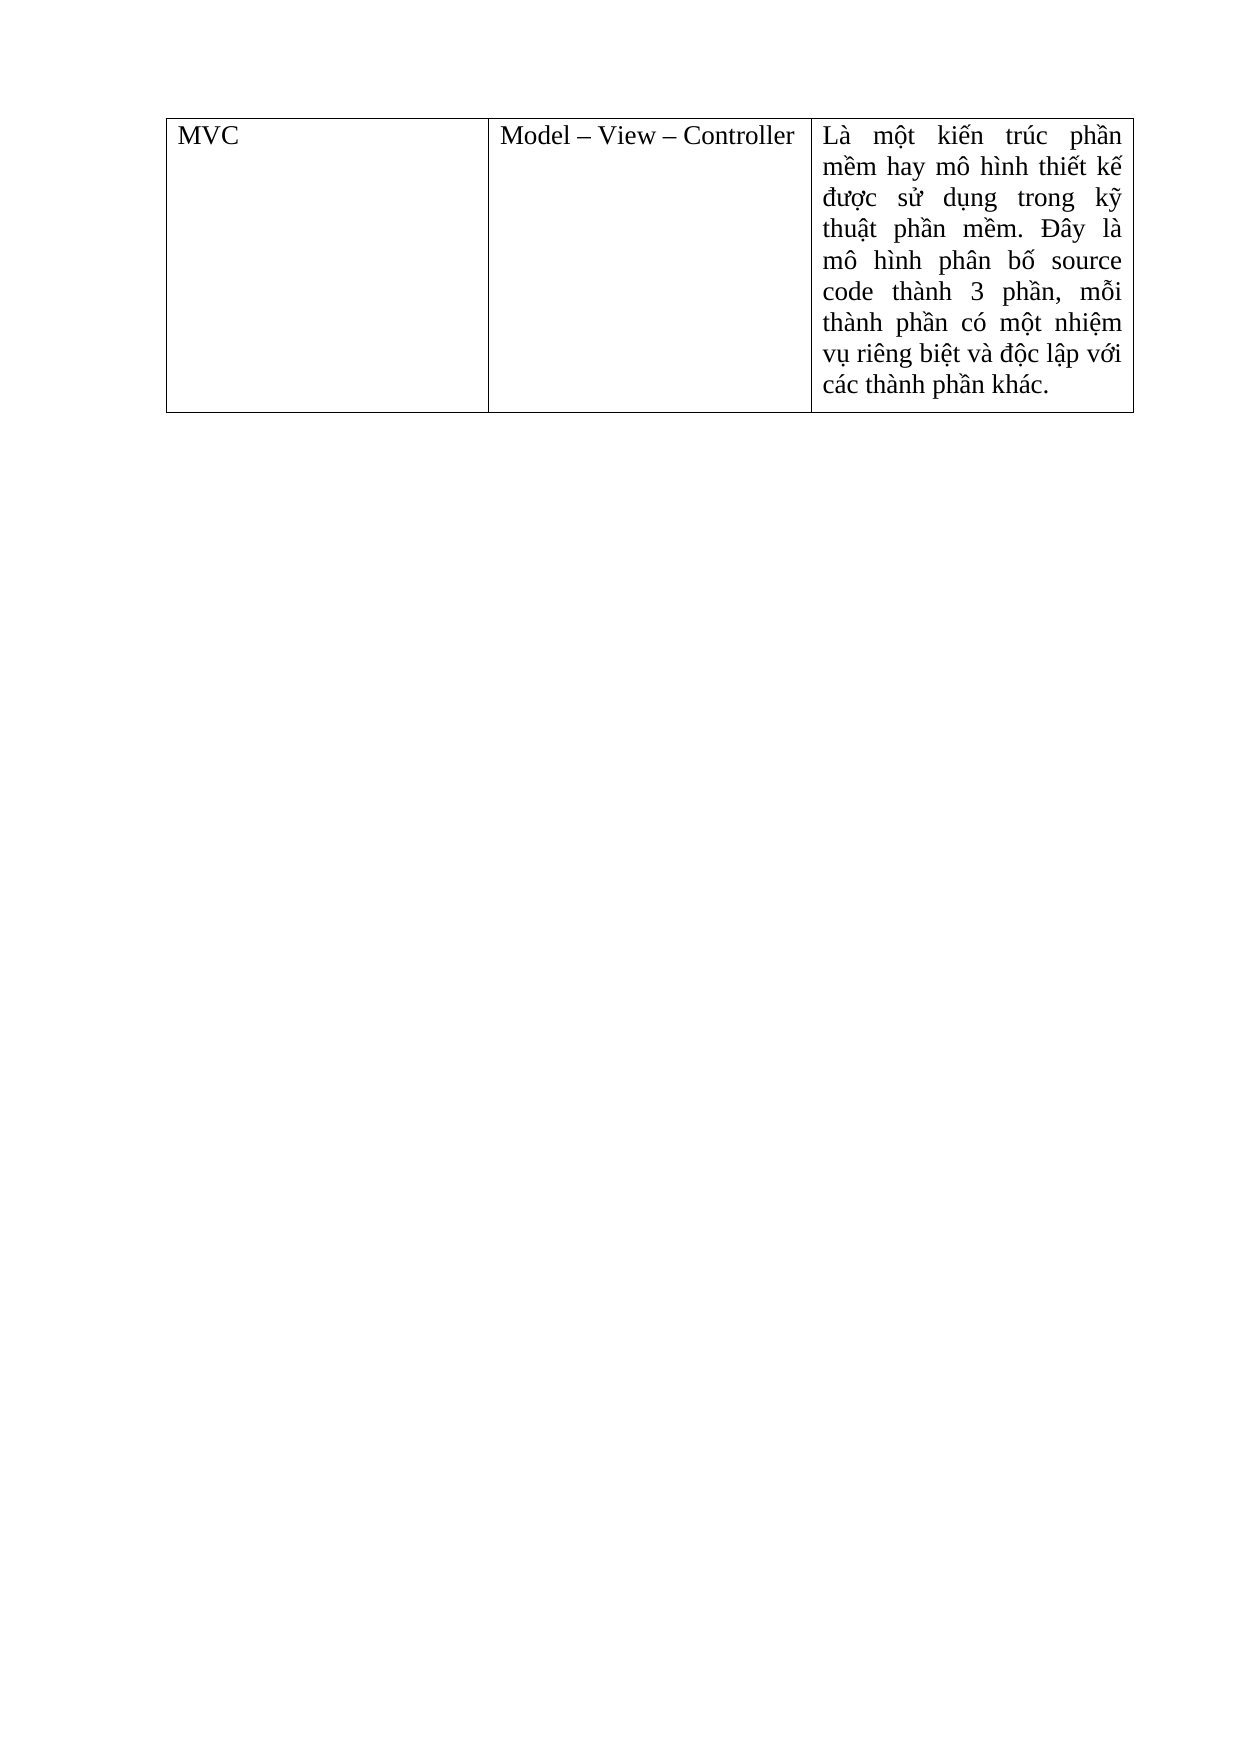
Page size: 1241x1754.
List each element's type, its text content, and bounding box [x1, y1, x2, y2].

table_cell Là một kiến trúc phần mềm hay mô hình thiết kế được sử dụng trong kỹ thuật phần mềm. Đây là mô hình phân bố source code thành 3 phần, mỗi thành phần có một nhiệm vụ riêng biệt và độc lập với các thành phần khác. [812, 119, 1133, 412]
table_cell MVC [167, 119, 488, 412]
table_cell Model – View – Controller [489, 119, 811, 412]
